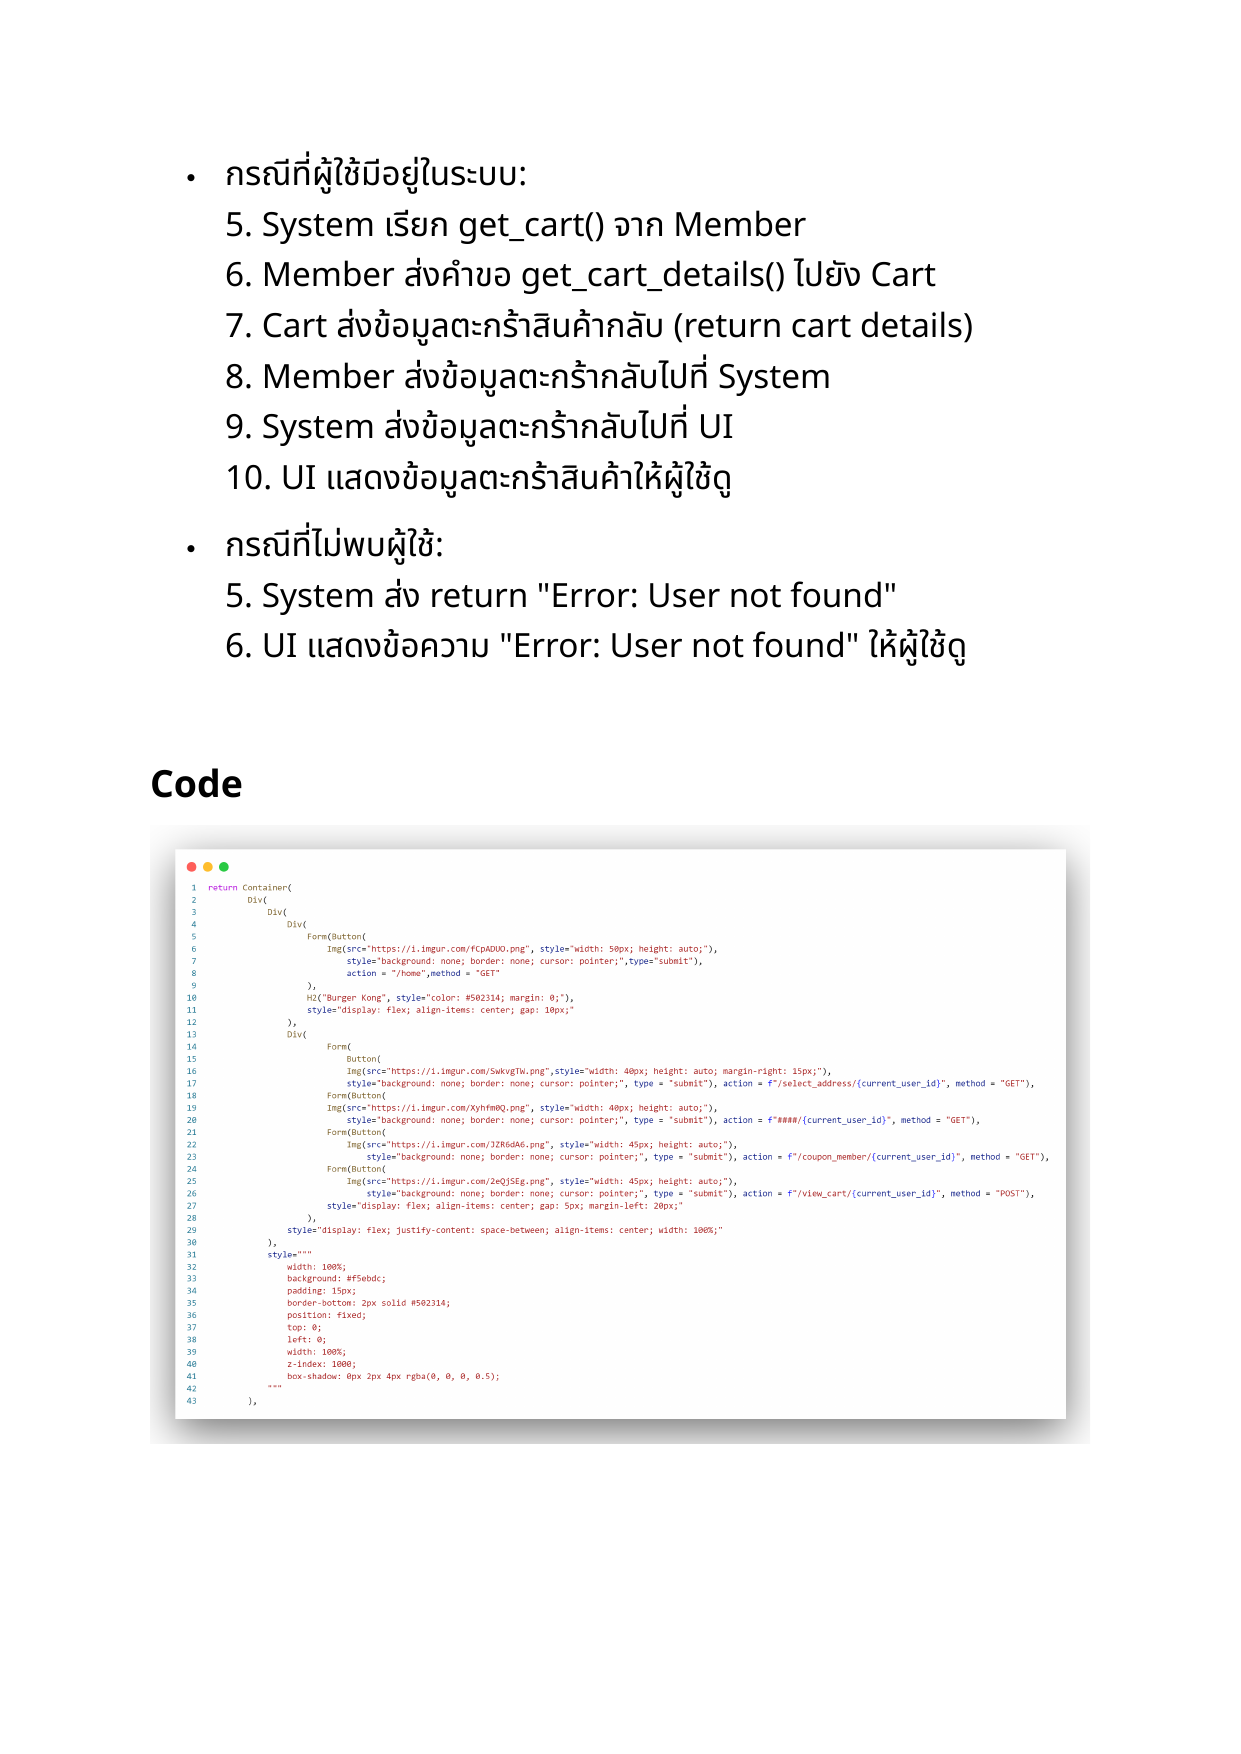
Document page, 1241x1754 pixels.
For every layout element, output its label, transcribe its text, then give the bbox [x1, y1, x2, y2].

list กรณีที่ผู้ใช้มีอยู่ในระบบ: 5. System เรียก get_cart() จาก Member 6. Member ส่งคำขอ get_cart_details() ไปยัง Cart 7. Cart ส่งข้อมูลตะกร้าสินค้ากลับ (return cart details) 8. Member ส่งข้อมูลตะกร้ากลับไปที่ System 9. System ส่งข้อมูลตะกร้ากลับไปที่ UI 10. UI แสดงข้อมูลตะกร้าสินค้าให้ผู้ใช้ดู [187, 150, 1090, 504]
text Code [150, 757, 1090, 808]
list กรณีที่ไม่พบผู้ใช้: 5. System ส่ง return "Error: User not found" 6. UI แสดงข้อความ "Error: User not found" ให้ผู้ใช้ดู [187, 521, 1090, 673]
picture [150, 825, 1091, 1444]
